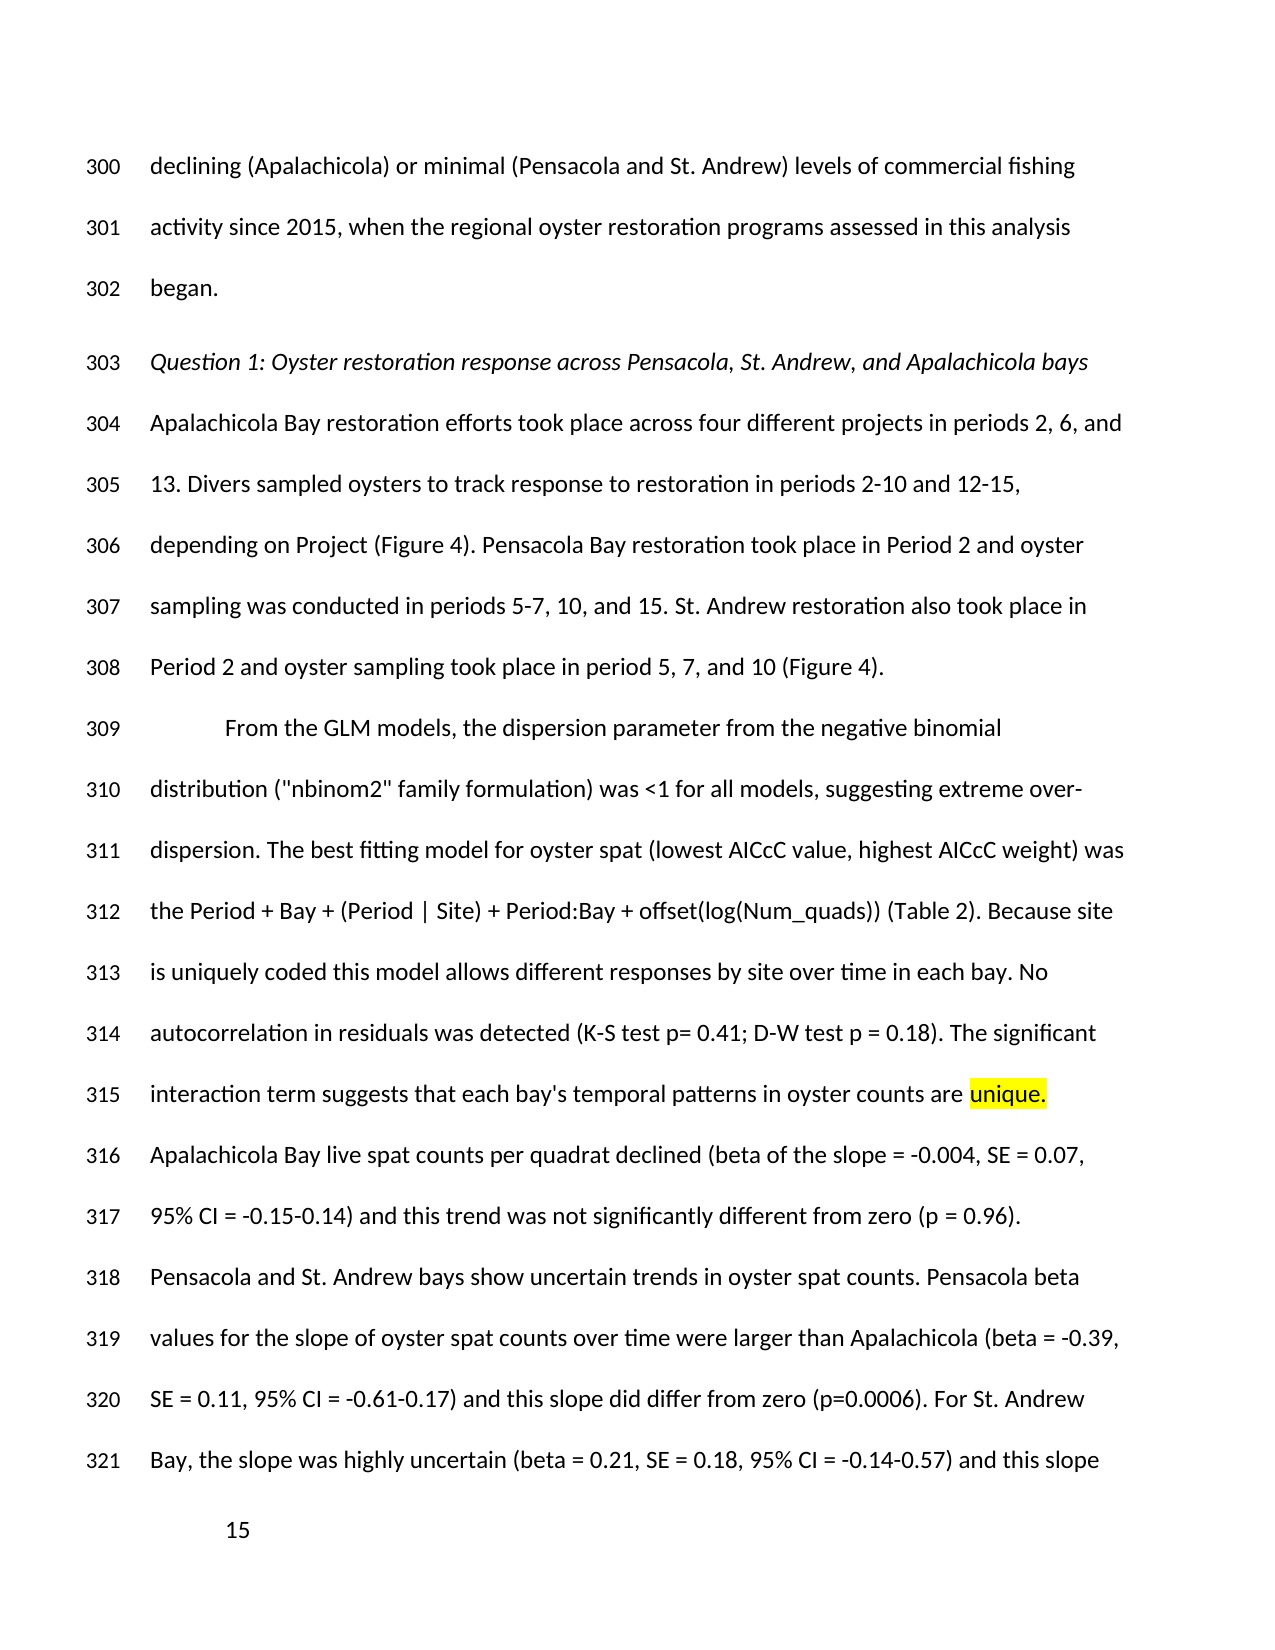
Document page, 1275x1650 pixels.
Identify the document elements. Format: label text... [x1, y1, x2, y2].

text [150, 150, 1125, 303]
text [150, 712, 1125, 1475]
subtitle Question 1: Oyster restoration response across Pensacola, St. Andrew, and Apalachicola bays [150, 346, 1125, 376]
text Apalachicola Bay restoration efforts took place across four different projects in periods 2, 6, and 13. Divers sampled oysters to track response to restoration in periods 2-10 and 12-15, depending on Project (Figure 4). Pensacola Bay restoration took place in Period 2 and oyster sampling was conducted in periods 5-7, 10, and 15. St. Andrew restoration also took place in Period 2 and oyster sampling took place in period 5, 7, and 10 (Figure 4). [150, 407, 1125, 681]
